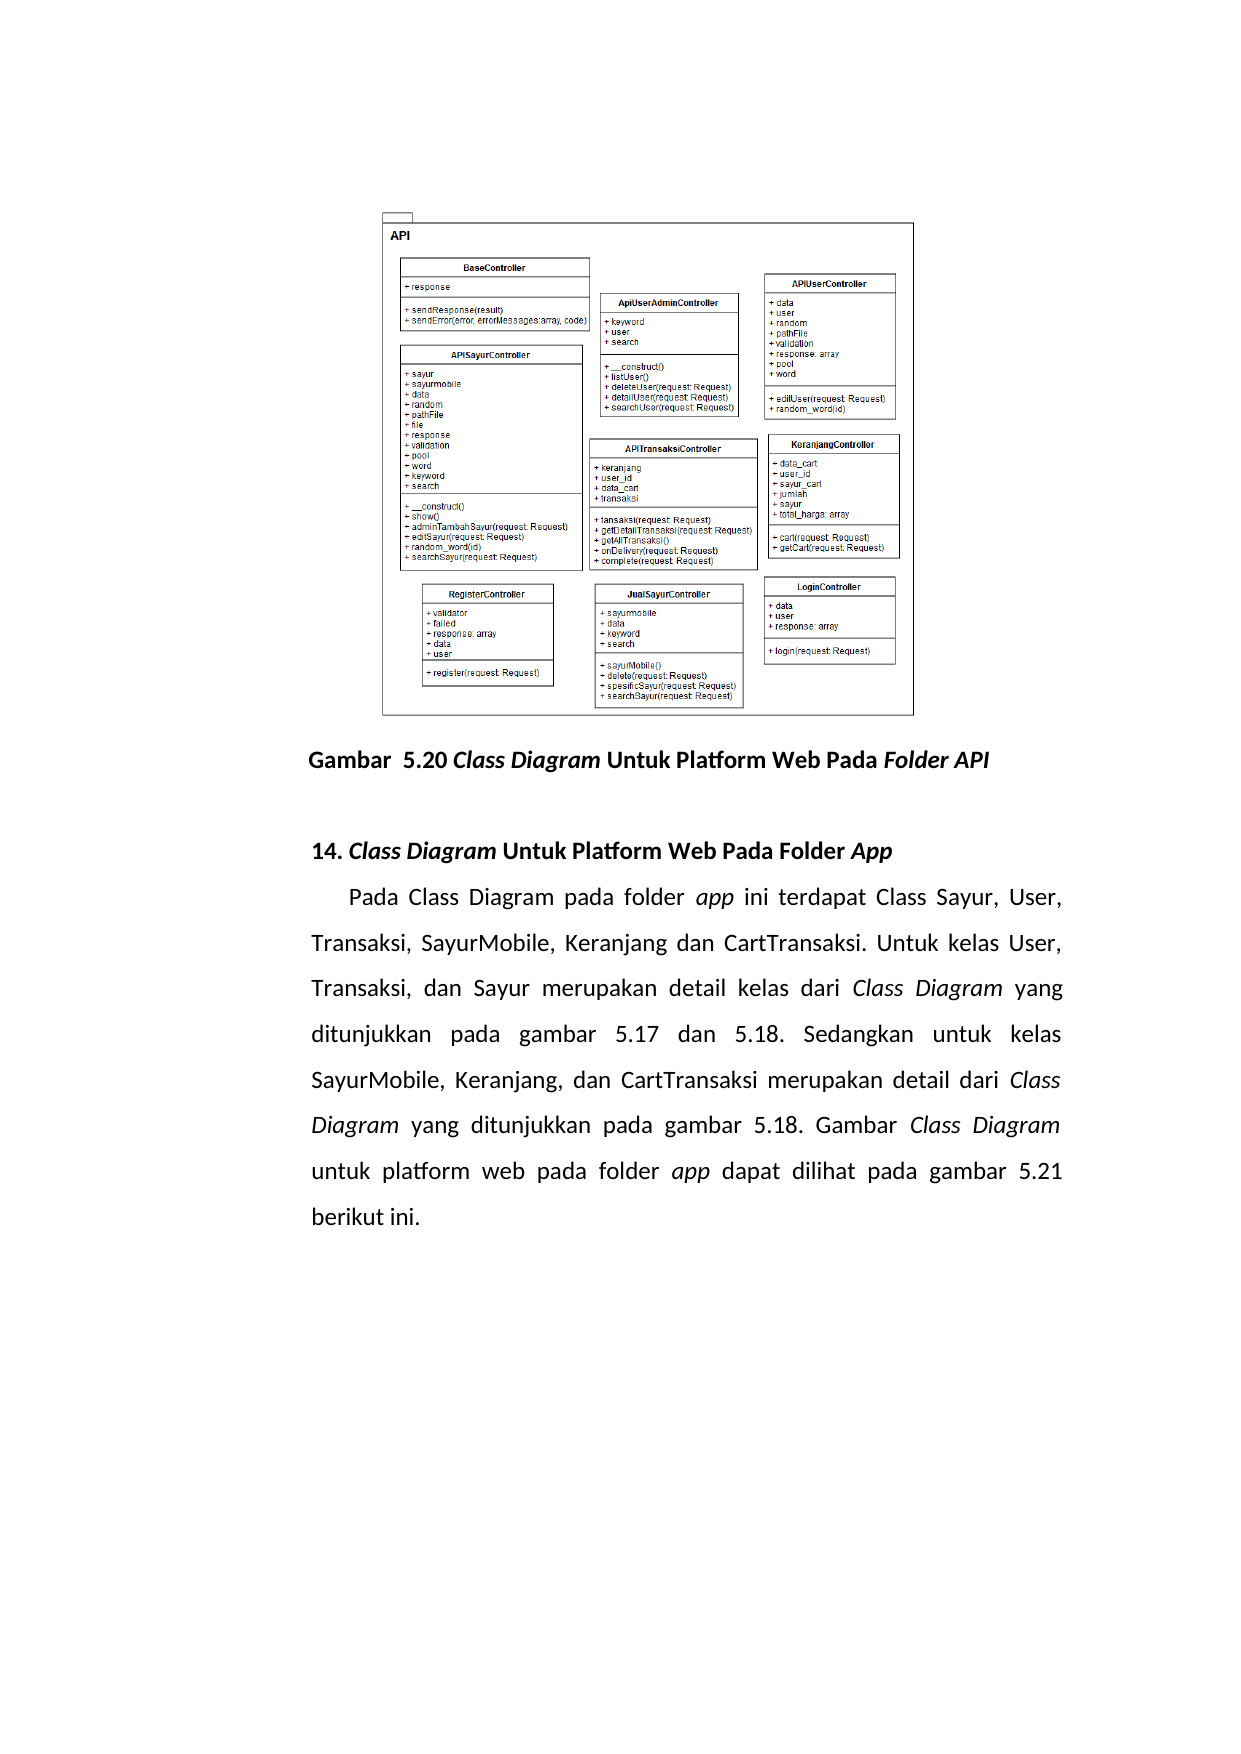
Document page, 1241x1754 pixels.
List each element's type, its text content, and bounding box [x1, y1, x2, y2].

picture [373, 206, 925, 729]
text Pada Class Diagram pada folder app ini terdapat Class Sayur, User, Transaksi, SayurMobile, Keranjang dan CartTransaksi. Untuk kelas User, Transaksi, dan Sayur merupakan detail kelas dari Class Diagram yang ditunjukkan pada gambar 5.17 dan 5.18. Sedangkan untuk kelas SayurMobile, Keranjang, dan CartTransaksi merupakan detail dari Class Diagram yang ditunjukkan pada gambar 5.18. Gambar Class Diagram untuk platform web pada folder app dapat dilihat pada gambar 5.21 berikut ini. [311, 881, 1063, 1232]
list Class Diagram Untuk Platform Web Pada Folder App [311, 835, 1063, 866]
subtitle Gambar 5.20 Class Diagram Untuk Platform Web Pada Folder API [235, 744, 1064, 774]
